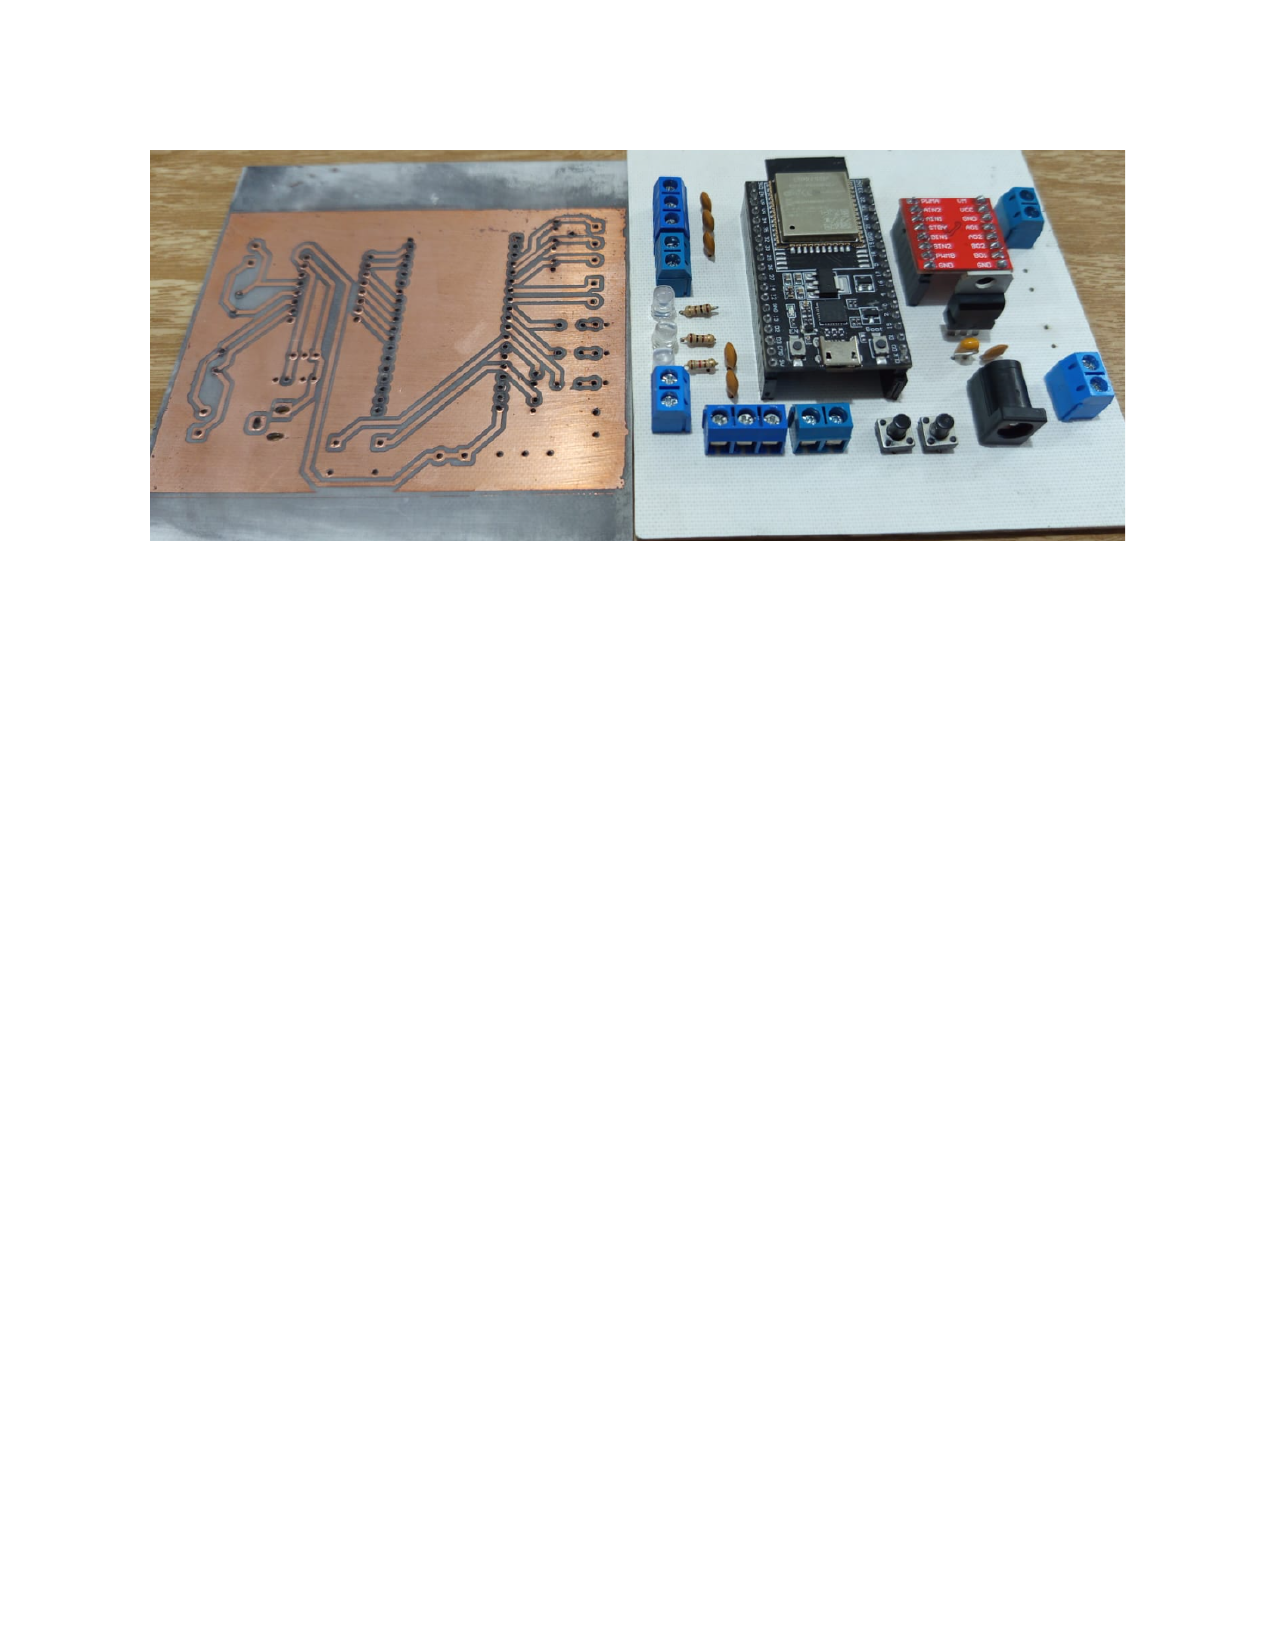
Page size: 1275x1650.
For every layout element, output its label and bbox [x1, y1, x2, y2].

picture [150, 150, 1125, 541]
